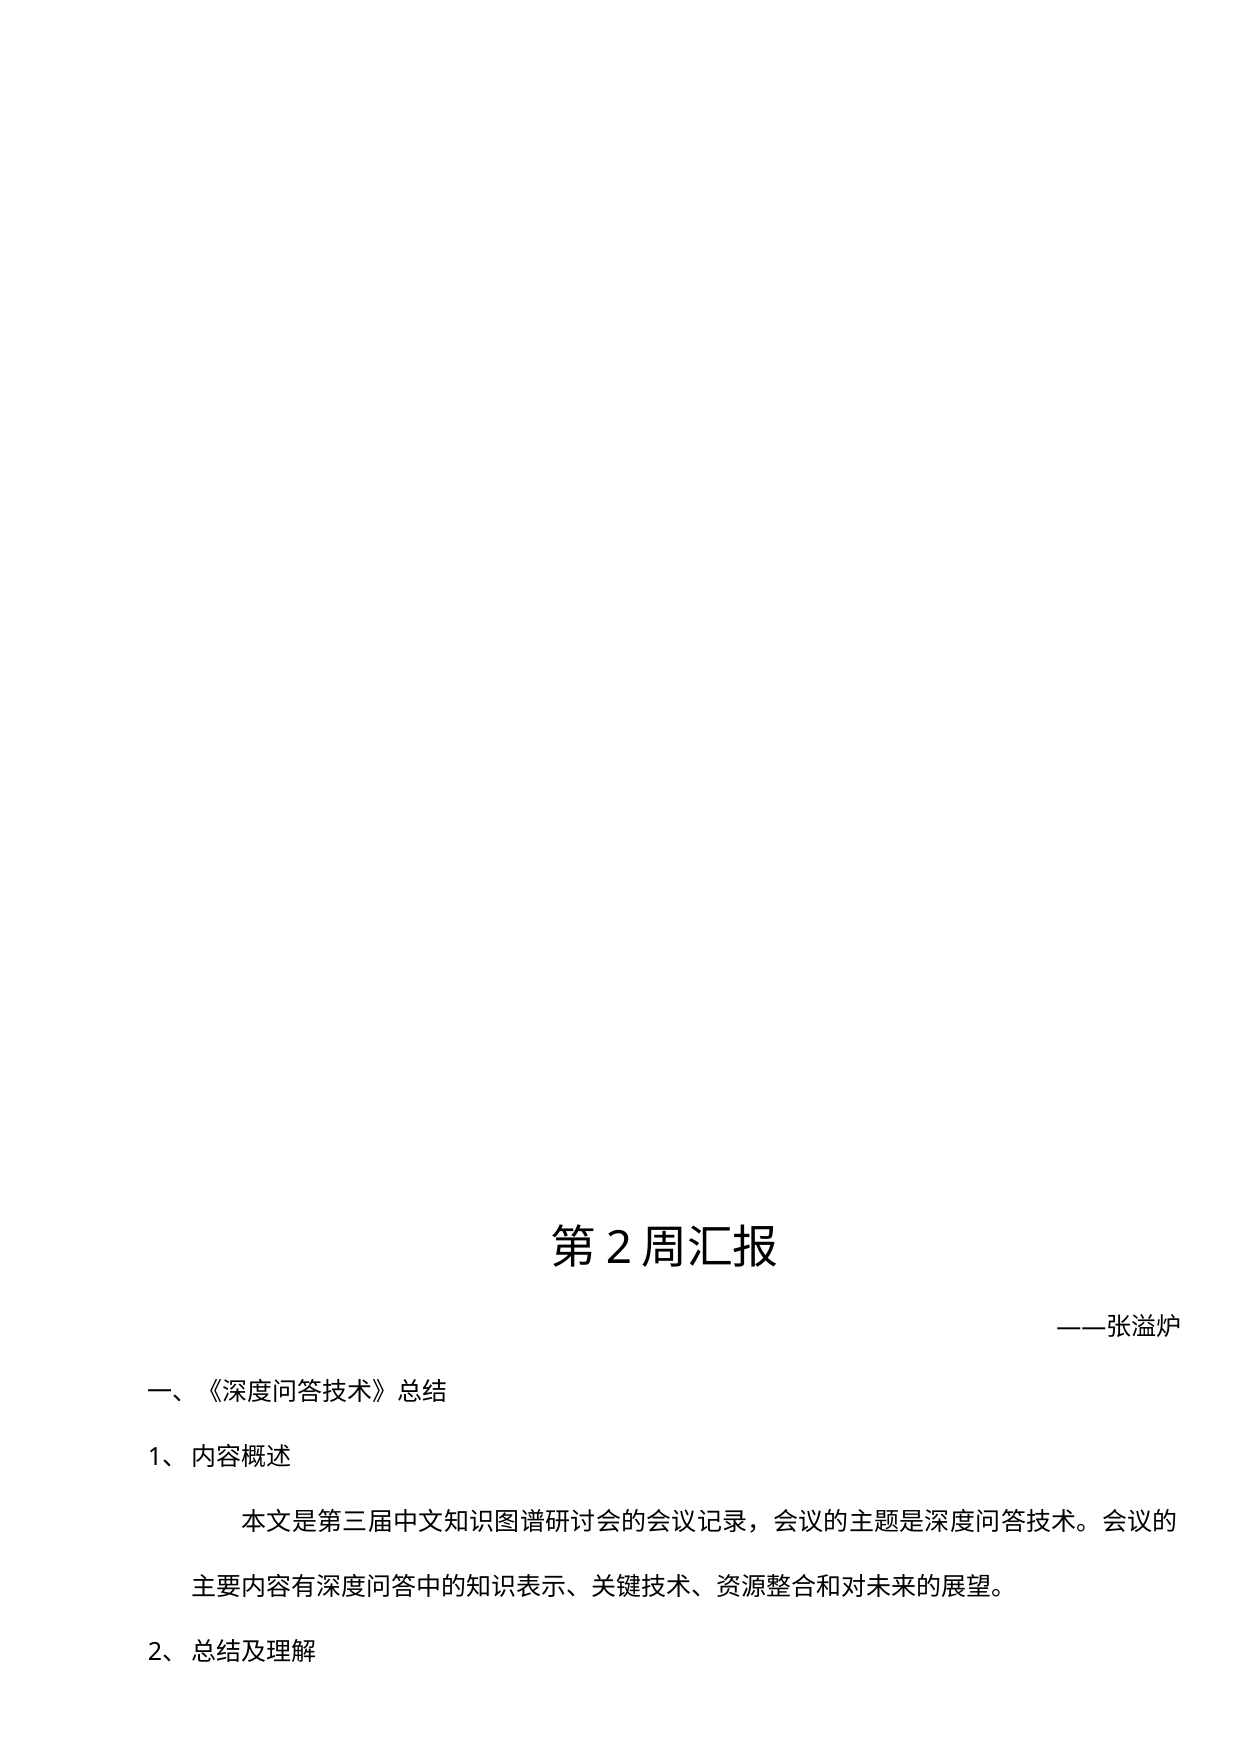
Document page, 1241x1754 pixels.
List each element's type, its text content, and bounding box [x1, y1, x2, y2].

text 第2周汇报 [148, 1194, 1181, 1292]
list 《深度问答技术》总结 [148, 1357, 1181, 1422]
list 本文是第三届中文知识图谱研讨会的会议记录，会议的主题是深度问答技术。会议的主要内容有深度问答中的知识表示、关键技术、资源整合和对未来的展望。 [191, 1487, 1181, 1617]
list 内容概述 [148, 1422, 1181, 1487]
text ——张溢炉 [148, 1292, 1181, 1357]
list 总结及理解 [148, 1617, 1181, 1682]
